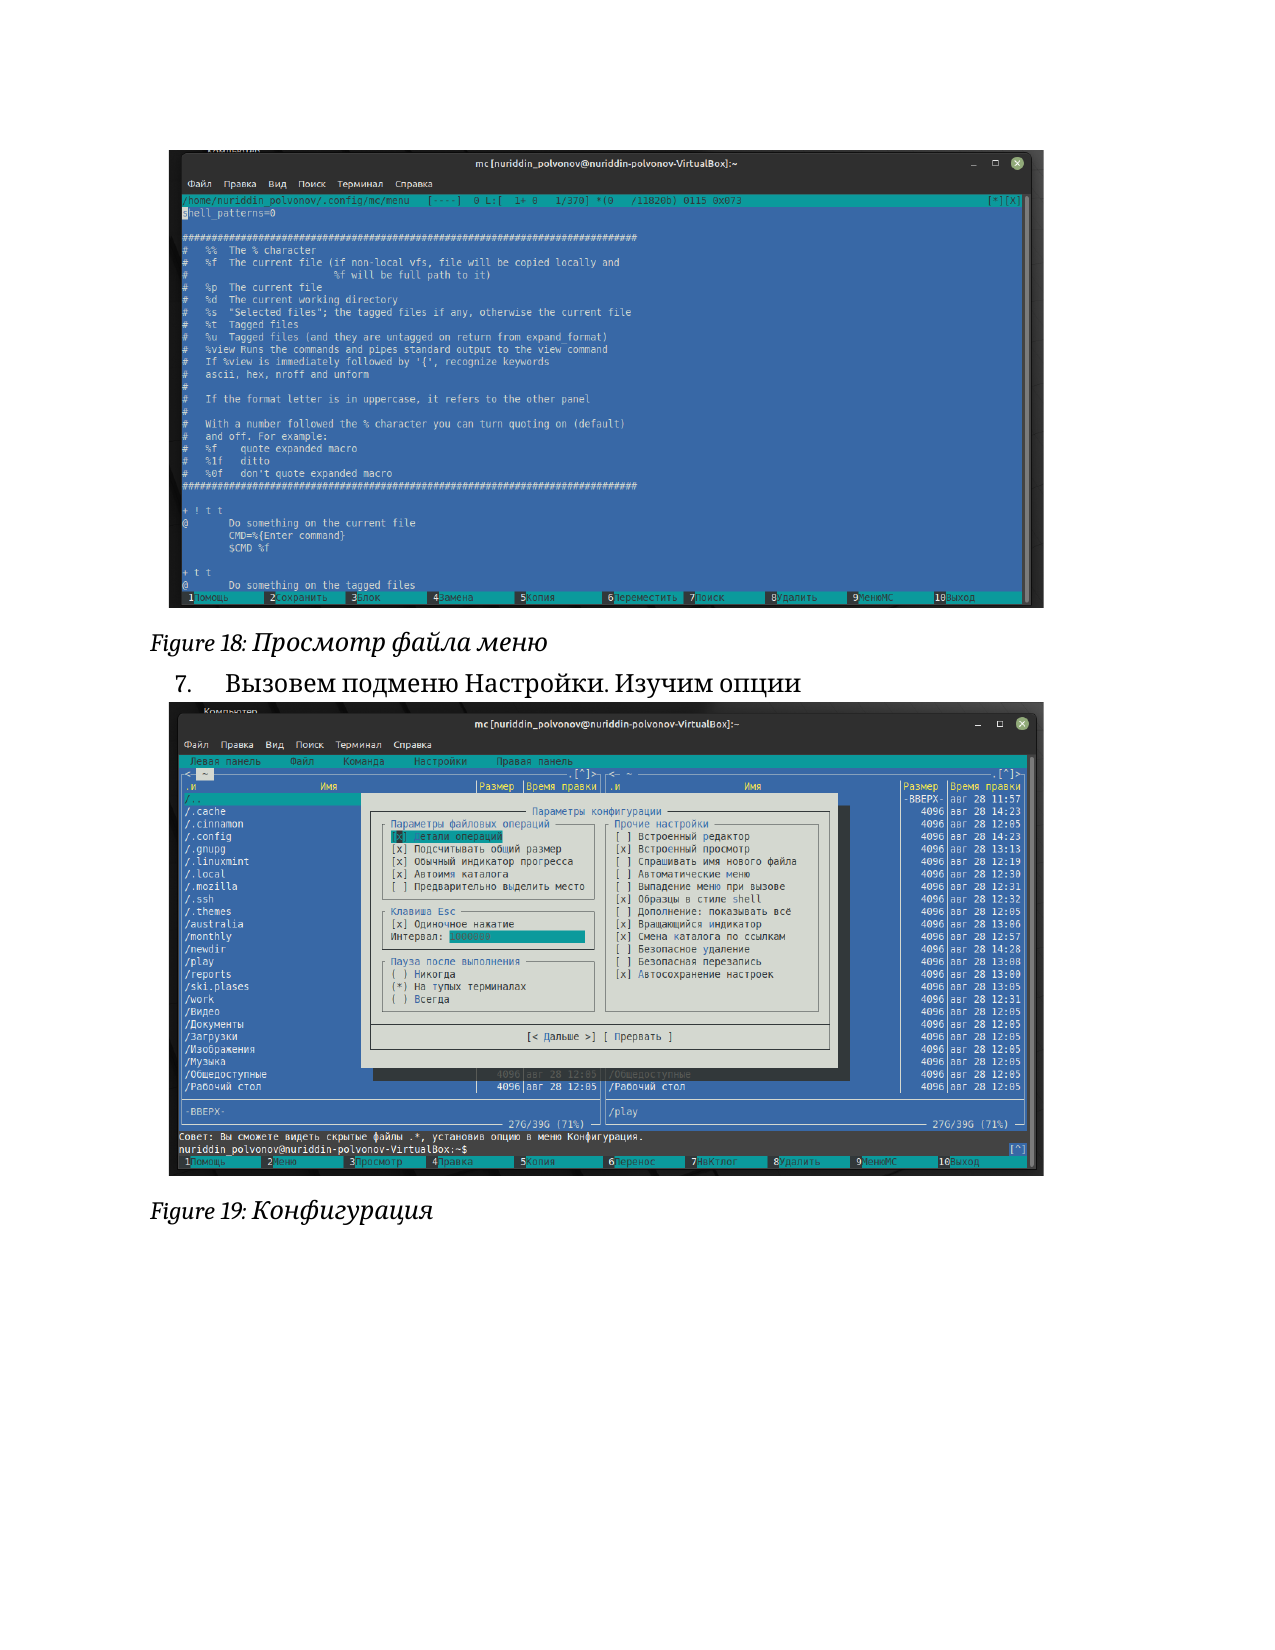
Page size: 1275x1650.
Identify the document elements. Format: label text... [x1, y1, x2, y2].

text Figure 19: Конфигурация [150, 1197, 1125, 1226]
picture [168, 702, 1044, 1176]
list Вызовем подменю Настройки. Изучим опции [175, 670, 1125, 699]
text Figure 18: Просмотр файла меню [150, 629, 1125, 657]
picture [168, 150, 1044, 608]
